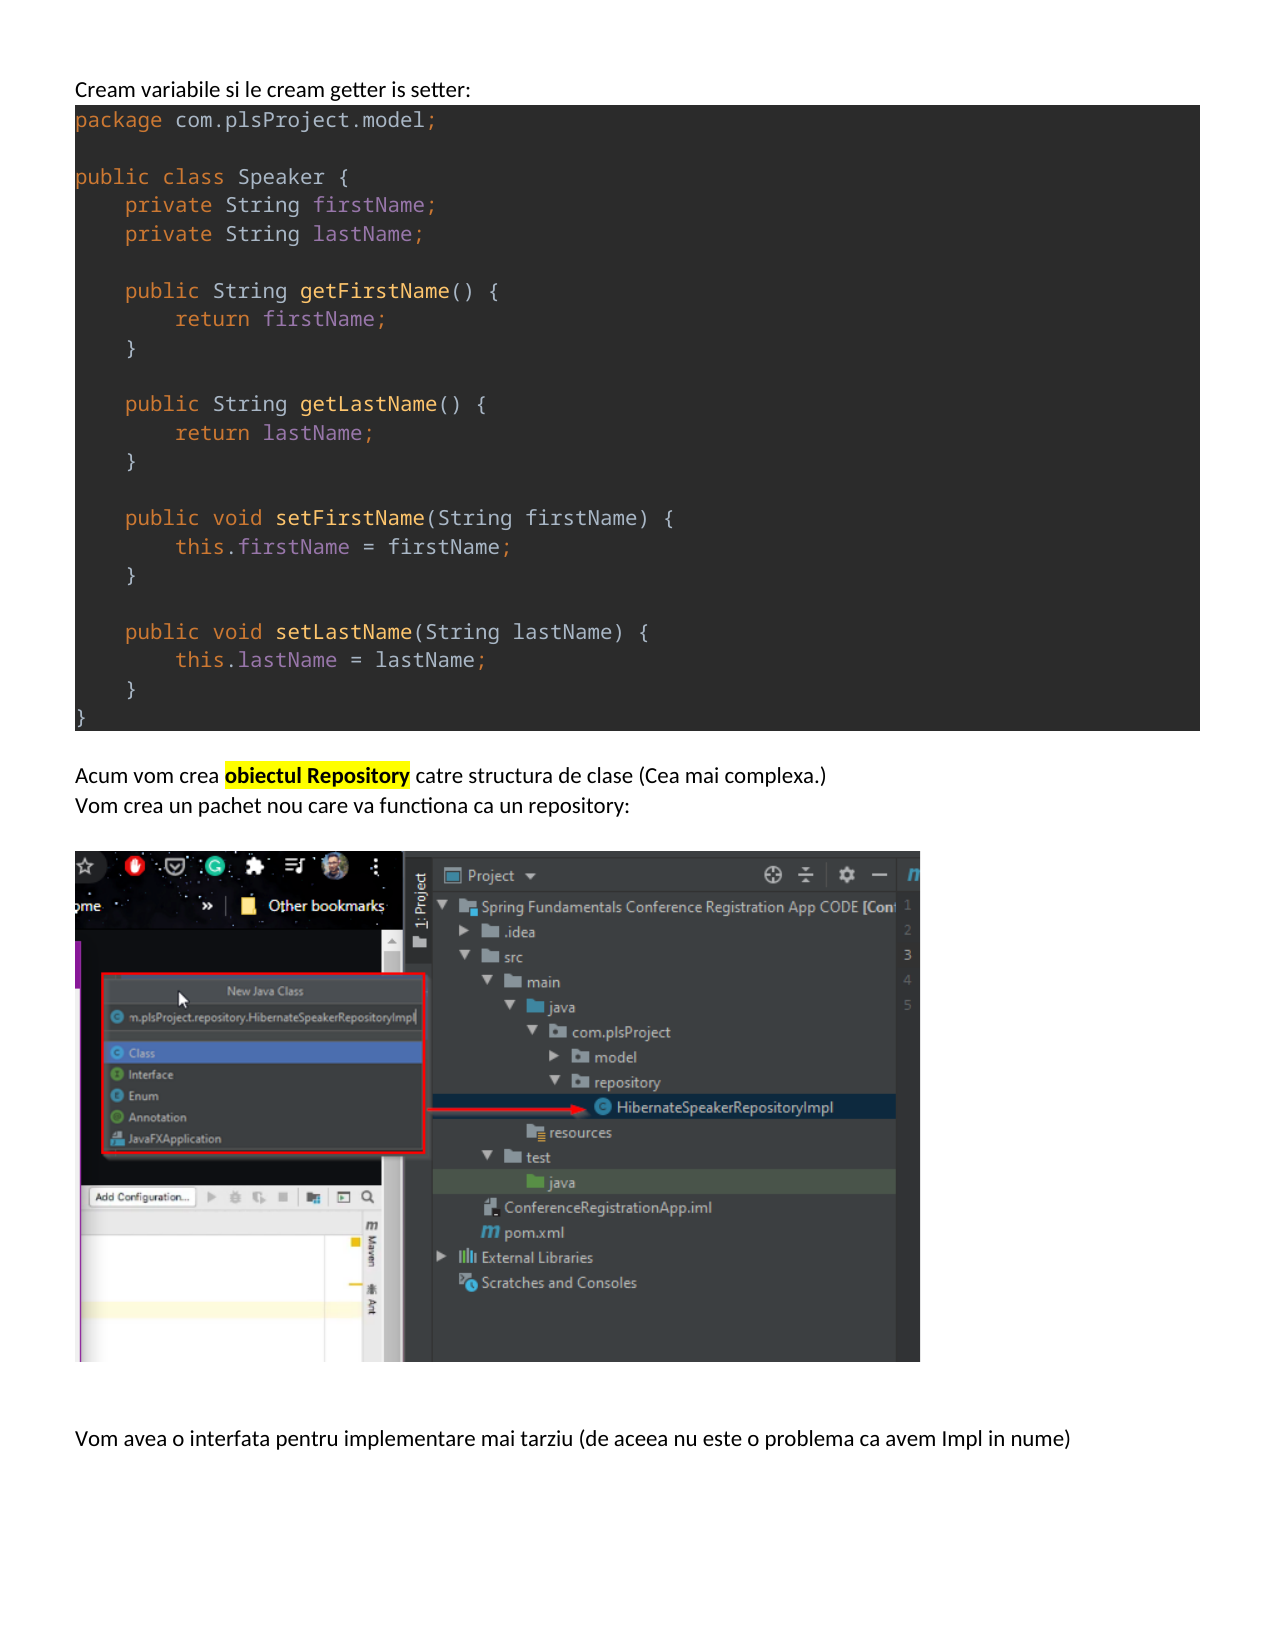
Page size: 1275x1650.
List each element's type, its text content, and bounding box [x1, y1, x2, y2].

picture [75, 851, 921, 1362]
text Vom crea un pachet nou care va functiona ca un repository: [75, 791, 1200, 819]
text Acum vom crea obiectul Repository catre structura de clase (Cea mai complexa.) [410, 761, 1200, 789]
text package com.plsProject.model; public class Speaker { private String firstName; private String lastName; public String getFirstName() { return firstName; } public String getLastName() { return lastName; } public void setFirstName(String firstName) { this.firstName = firstName; } public void setLastName(String lastName) { this.lastName = lastName; } } [75, 105, 1200, 731]
text Vom avea o interfata pentru implementare mai tarziu (de aceea nu este o problema ca avem Impl in nume) [75, 1424, 1200, 1452]
text Cream variabile si le cream getter is setter: [75, 75, 1200, 103]
